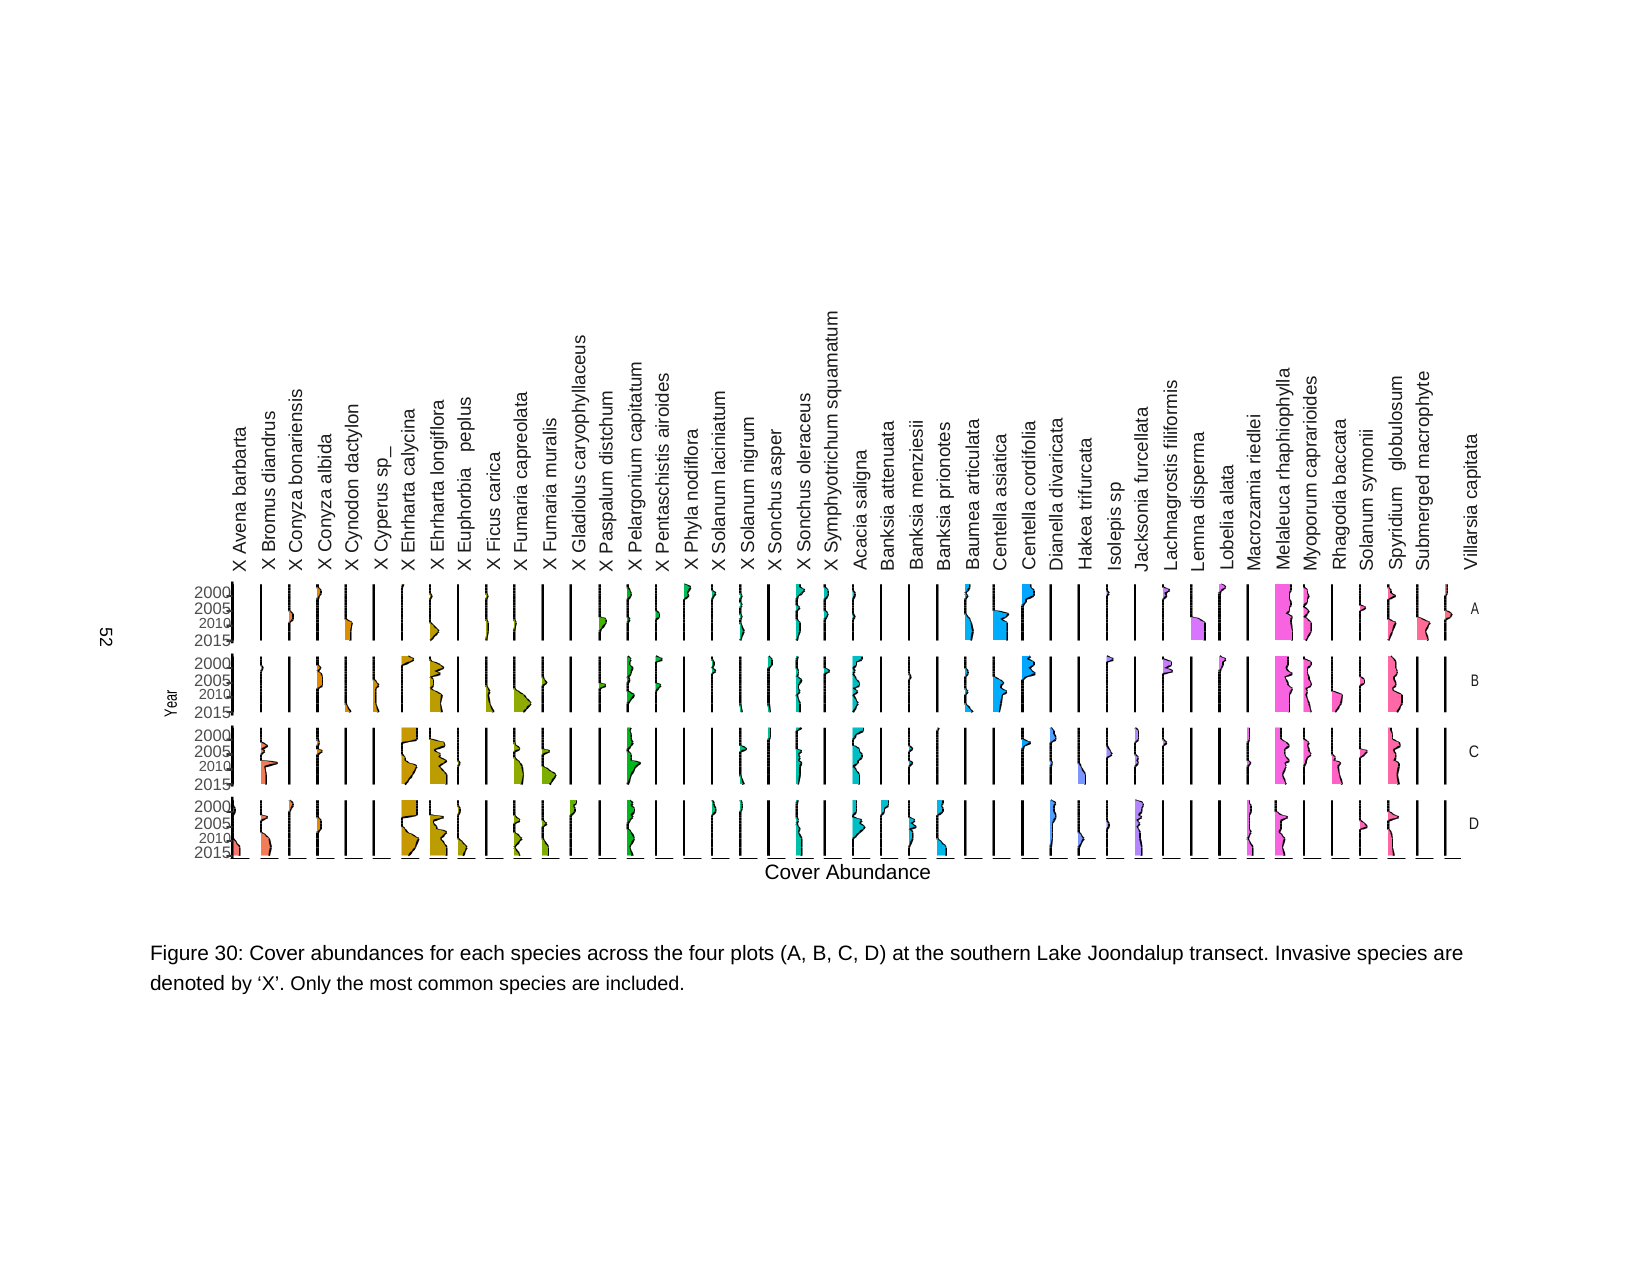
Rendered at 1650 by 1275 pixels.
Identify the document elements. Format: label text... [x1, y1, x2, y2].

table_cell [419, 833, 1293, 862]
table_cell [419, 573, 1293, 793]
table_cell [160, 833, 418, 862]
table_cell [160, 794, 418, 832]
text Figure 30: Cover abundances for each species across the four plots (A, B, C, D) at the southern Lake Joondalup transect. Invasive species are denoted by ‘X’. Only the most common species are included. [150, 941, 1500, 995]
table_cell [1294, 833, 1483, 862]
picture [226, 581, 1461, 859]
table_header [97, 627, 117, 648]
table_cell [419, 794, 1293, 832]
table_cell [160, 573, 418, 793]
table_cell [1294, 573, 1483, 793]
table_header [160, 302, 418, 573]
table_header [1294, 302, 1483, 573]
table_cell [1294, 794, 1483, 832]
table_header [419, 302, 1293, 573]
text Cover Abundance [764, 864, 1500, 883]
